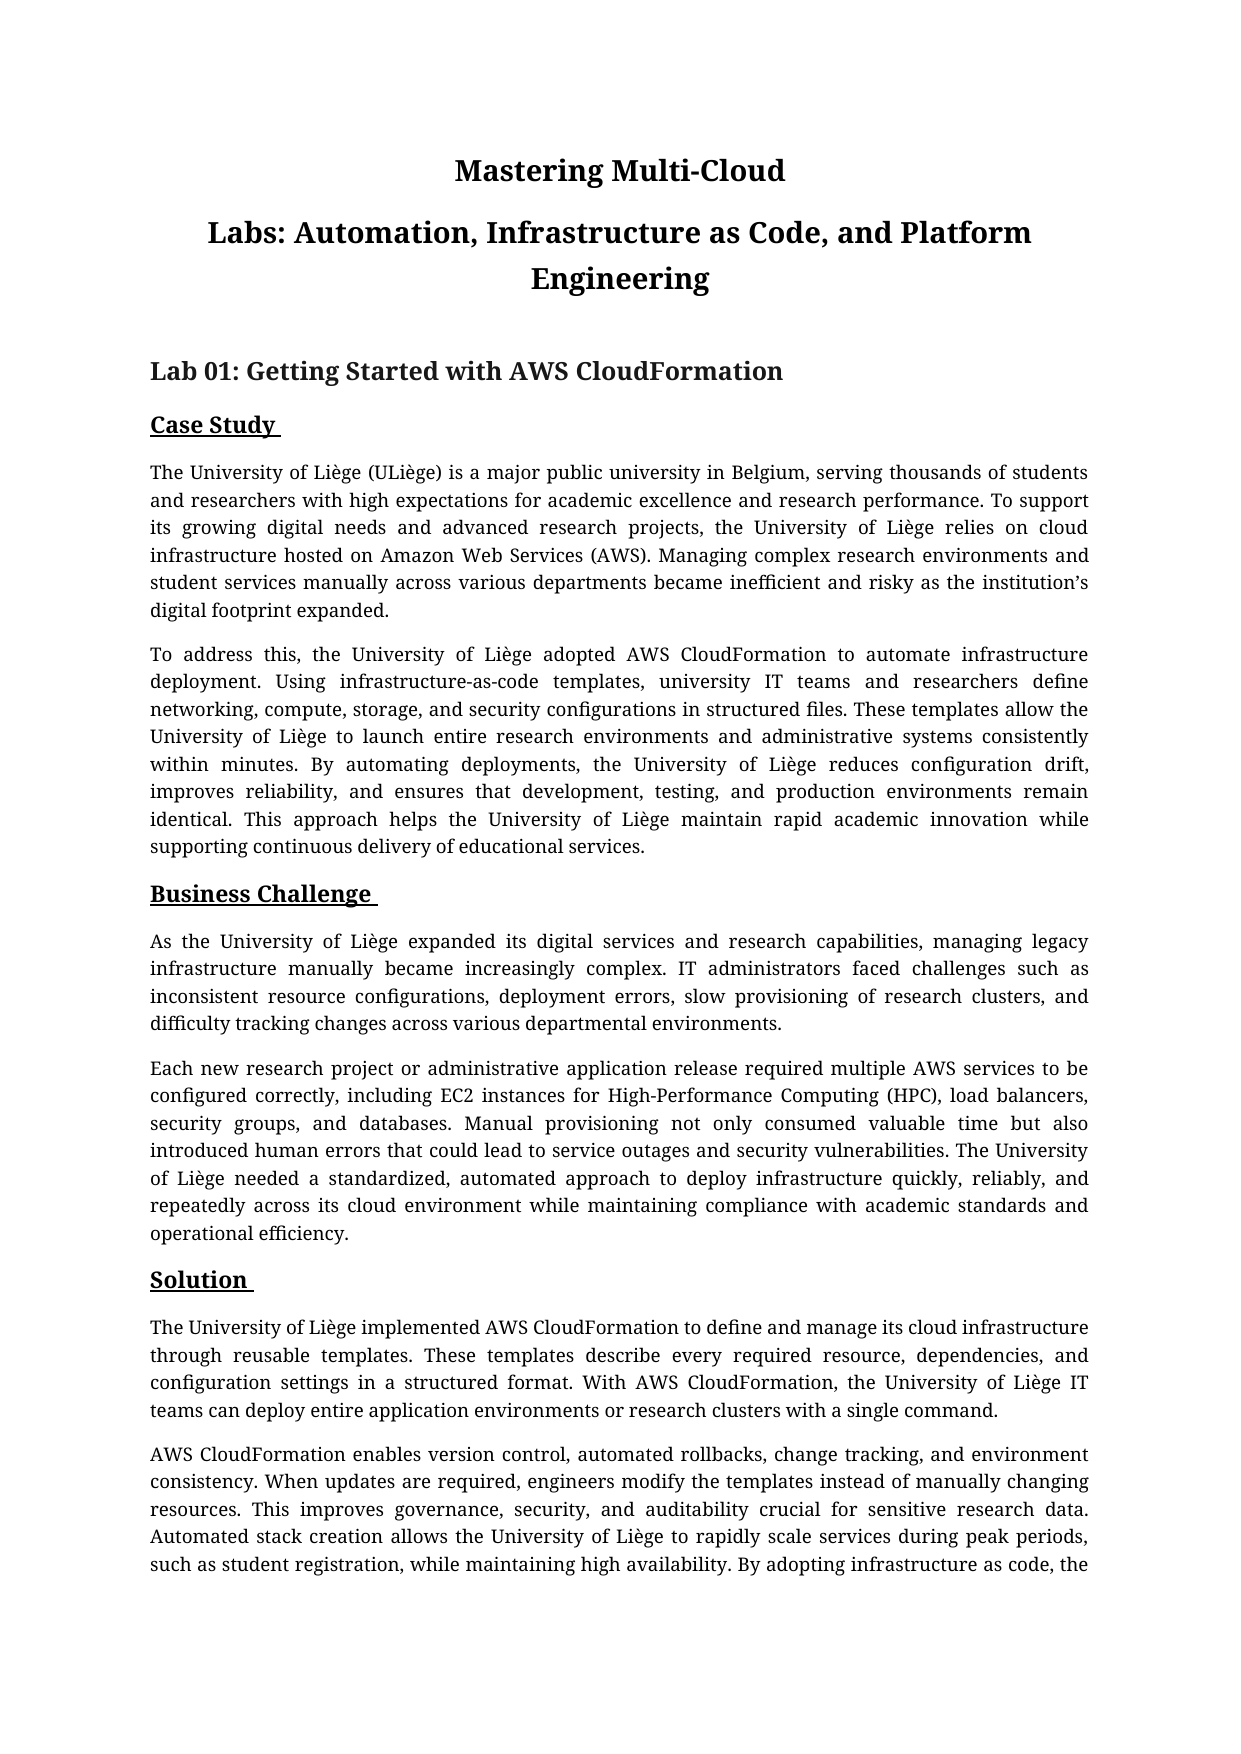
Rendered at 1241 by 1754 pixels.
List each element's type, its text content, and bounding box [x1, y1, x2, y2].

text Mastering Multi-Cloud [150, 150, 1090, 190]
text Each new research project or administrative application release required multiple AWS services to be configured correctly, including EC2 instances for High-Performance Computing (HPC), load balancers, security groups, and databases. Manual provisioning not only consumed valuable time but also introduced human errors that could lead to service outages and security vulnerabilities. The University of Liège needed a standardized, automated approach to deploy infrastructure quickly, reliably, and repeatedly across its cloud environment while maintaining compliance with academic standards and operational efficiency. [150, 1055, 1090, 1245]
text Solution [150, 1264, 1090, 1295]
text To address this, the University of Liège adopted AWS CloudFormation to automate infrastructure deployment. Using infrastructure-as-code templates, university IT teams and researchers define networking, compute, storage, and security configurations in structured files. These templates allow the University of Liège to launch entire research environments and administrative systems consistently within minutes. By automating deployments, the University of Liège reduces configuration drift, improves reliability, and ensures that development, testing, and production environments remain identical. This approach helps the University of Liège maintain rapid academic innovation while supporting continuous delivery of educational services. [150, 641, 1090, 859]
text Labs: Automation, Infrastructure as Code, and Platform Engineering [150, 212, 1090, 298]
text Business Challenge [150, 878, 1090, 909]
text Lab 01: Getting Started with AWS CloudFormation [150, 353, 1090, 388]
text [150, 1441, 1090, 1577]
text The University of Liège (ULiège) is a major public university in Belgium, serving thousands of students and researchers with high expectations for academic excellence and research performance. To support its growing digital needs and advanced research projects, the University of Liège relies on cloud infrastructure hosted on Amazon Web Services (AWS). Managing complex research environments and student services manually across various departments became inefficient and risky as the institution’s digital footprint expanded. [150, 459, 1090, 622]
text The University of Liège implemented AWS CloudFormation to define and manage its cloud infrastructure through reusable templates. These templates describe every required resource, dependencies, and configuration settings in a structured format. With AWS CloudFormation, the University of Liège IT teams can deploy entire application environments or research clusters with a single command. [150, 1314, 1090, 1422]
text Case Study [150, 409, 1090, 440]
text As the University of Liège expanded its digital services and research capabilities, managing legacy infrastructure manually became increasingly complex. IT administrators faced challenges such as inconsistent resource configurations, deployment errors, slow provisioning of research clusters, and difficulty tracking changes across various departmental environments. [150, 928, 1090, 1036]
